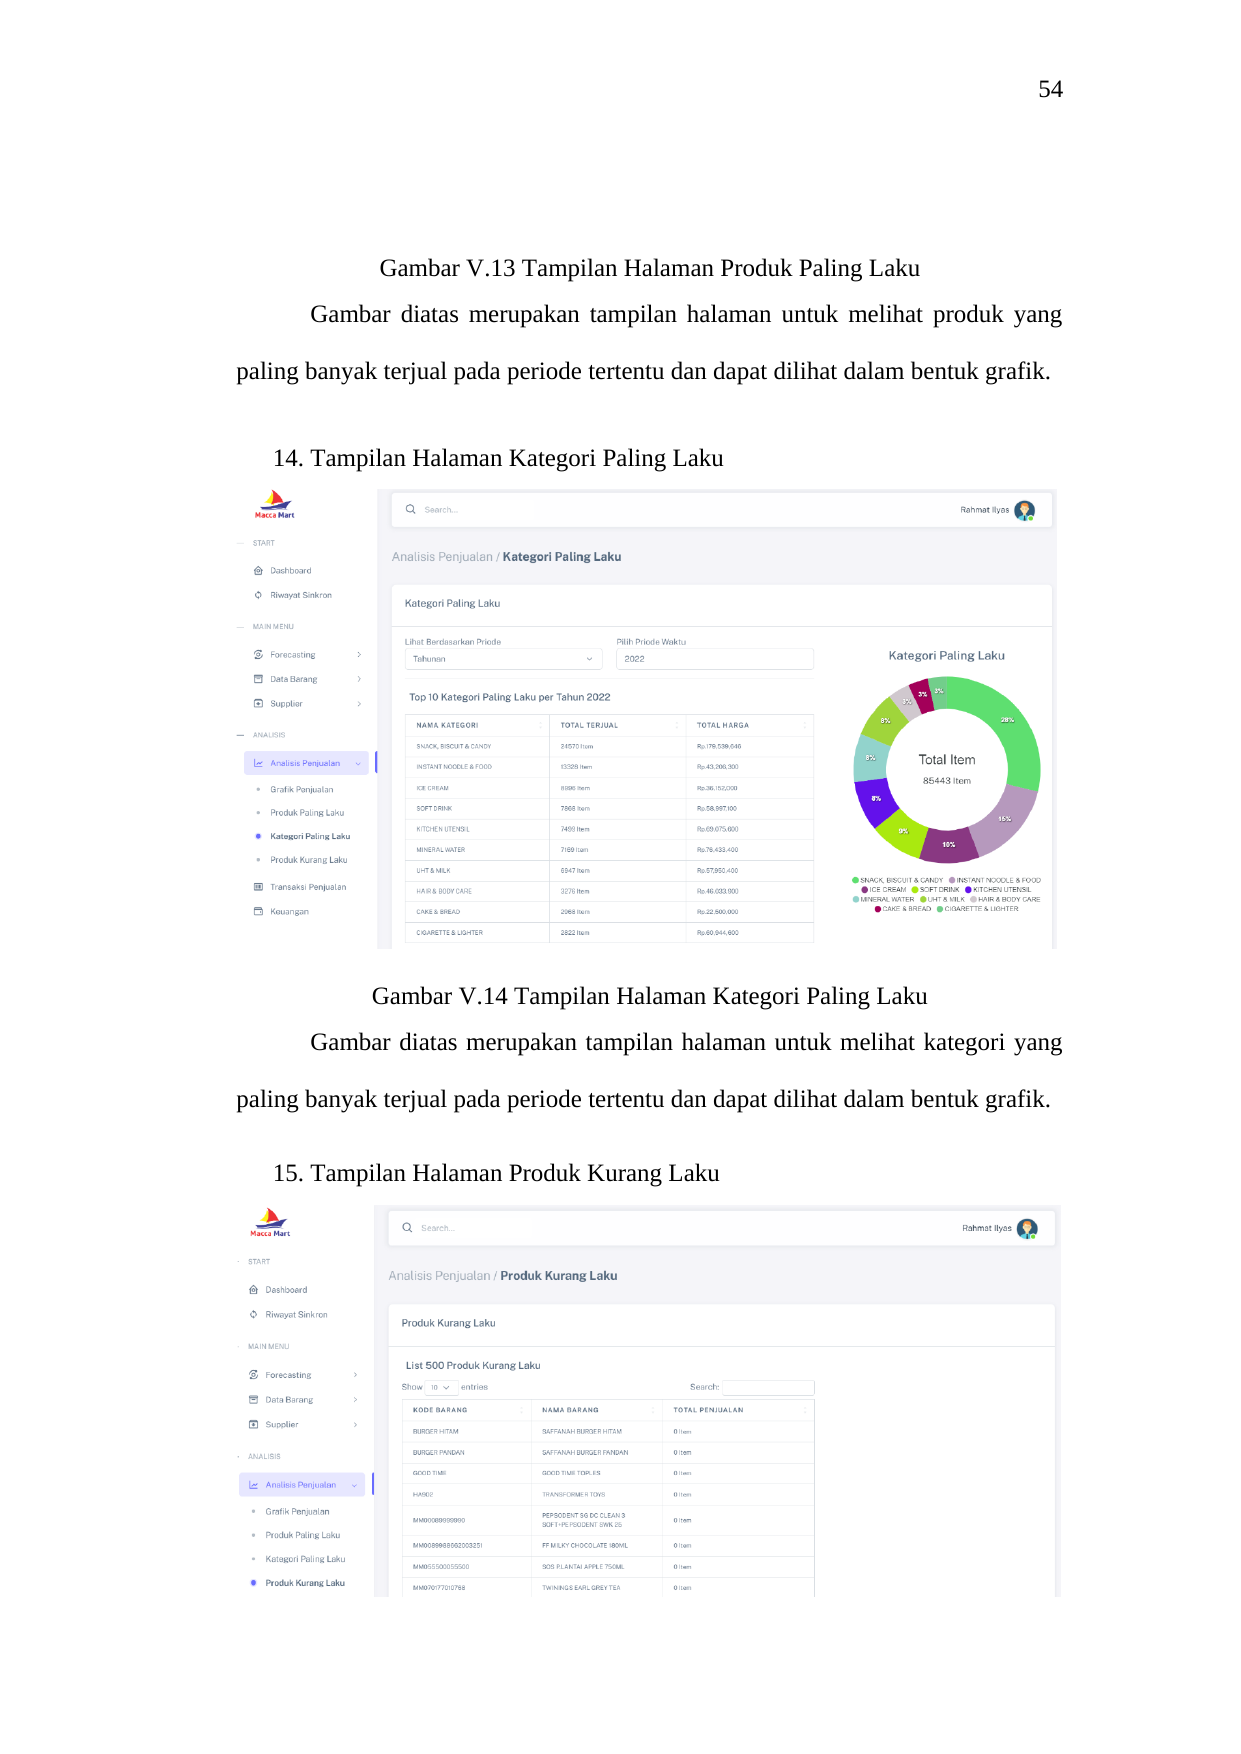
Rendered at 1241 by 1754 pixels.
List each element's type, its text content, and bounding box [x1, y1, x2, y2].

list Tampilan Halaman Produk Kurang Laku [273, 1142, 1063, 1192]
text Gambar diatas merupakan tampilan halaman untuk melihat produk yang paling banyak terjual pada periode tertentu dan dapat dilihat dalam bentuk grafik. [236, 299, 1063, 385]
text Gambar diatas merupakan tampilan halaman untuk melihat kategori yang paling banyak terjual pada periode tertentu dan dapat dilihat dalam bentuk grafik. [236, 1027, 1063, 1113]
picture [236, 489, 1057, 949]
picture [237, 1205, 1061, 1597]
list Tampilan Halaman Kategori Paling Laku [273, 426, 1063, 476]
text Gambar V.13 Tampilan Halaman Produk Paling Laku [236, 236, 1063, 286]
